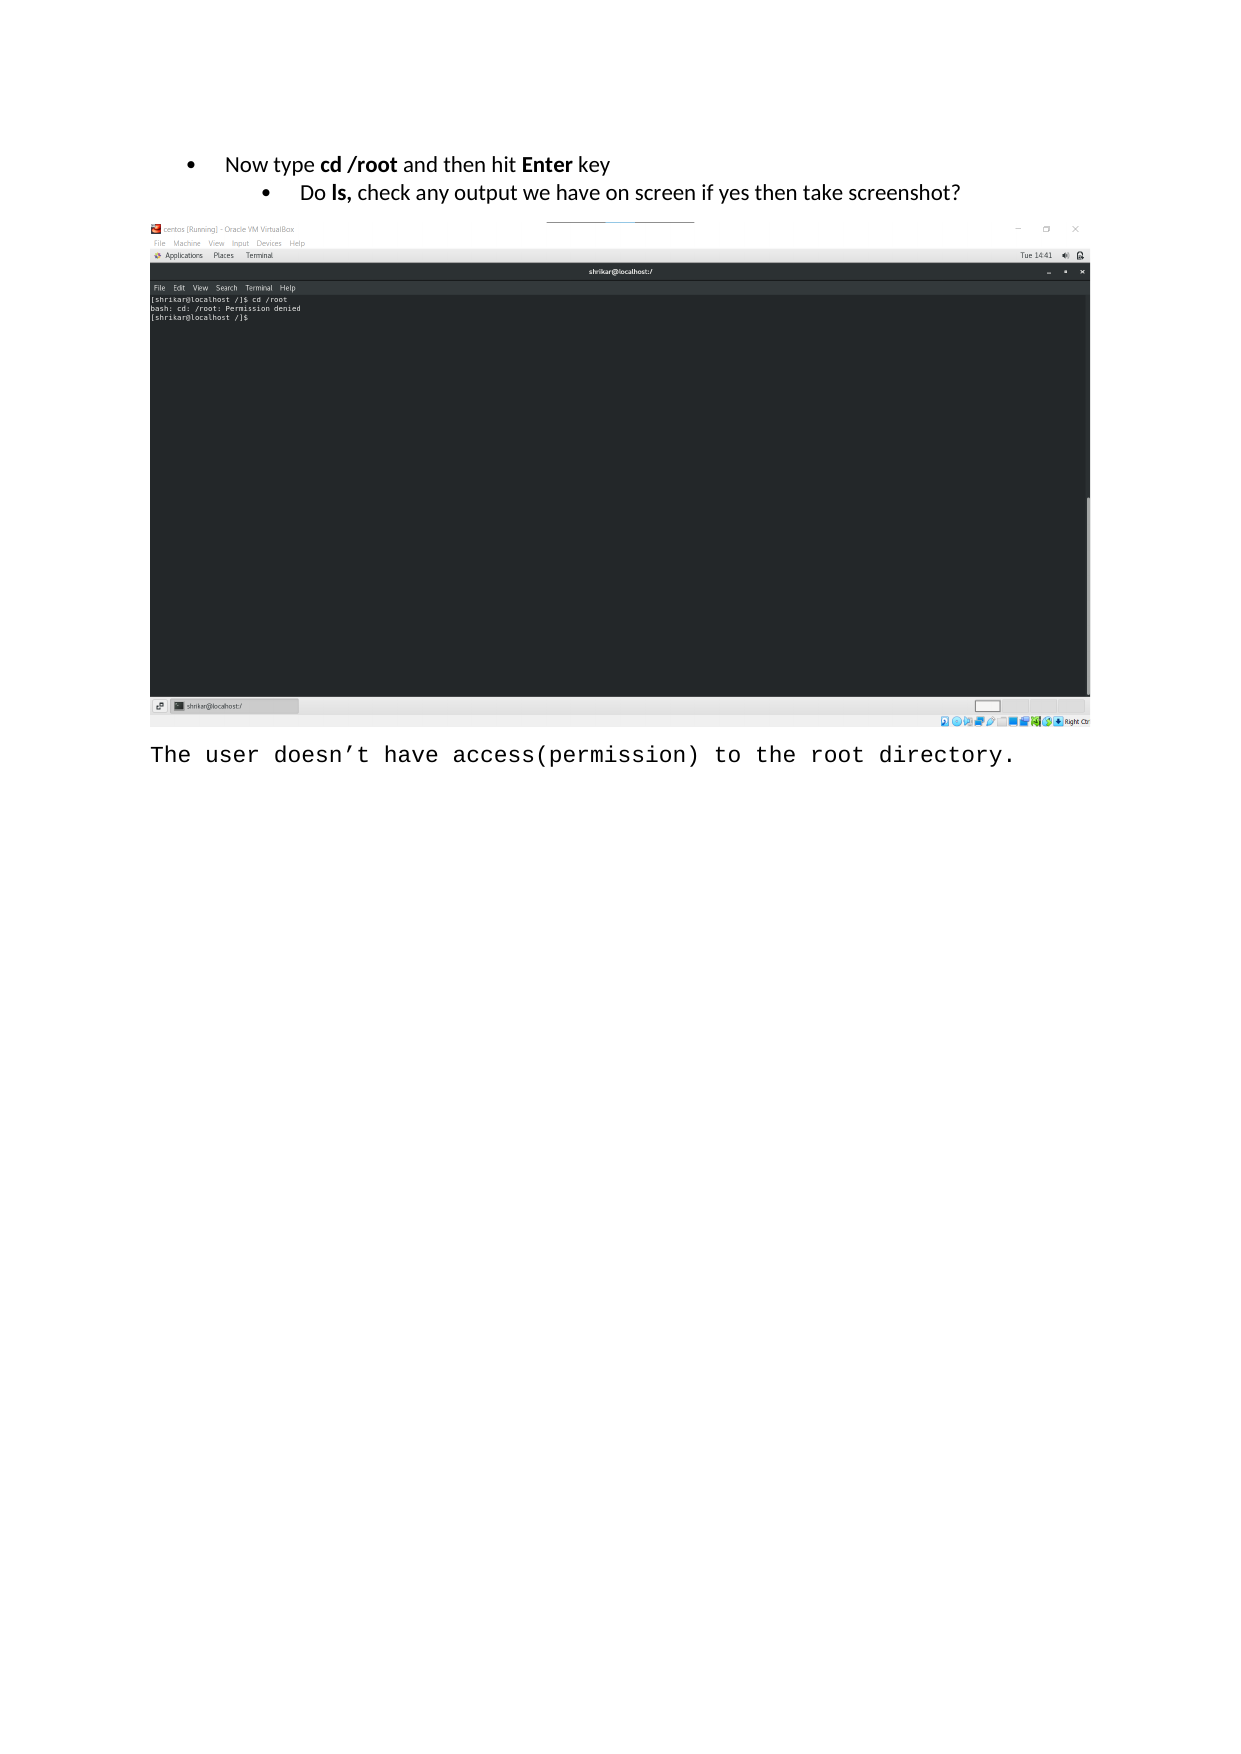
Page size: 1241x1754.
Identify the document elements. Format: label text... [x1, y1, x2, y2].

text The user doesn’t have access(permission) to the root directory. [150, 744, 1090, 770]
list Do ls, check any output we have on screen if yes then take screenshot? [262, 178, 1090, 206]
list Now type cd /root and then hit Enter key [187, 150, 1090, 178]
picture [150, 222, 1091, 727]
